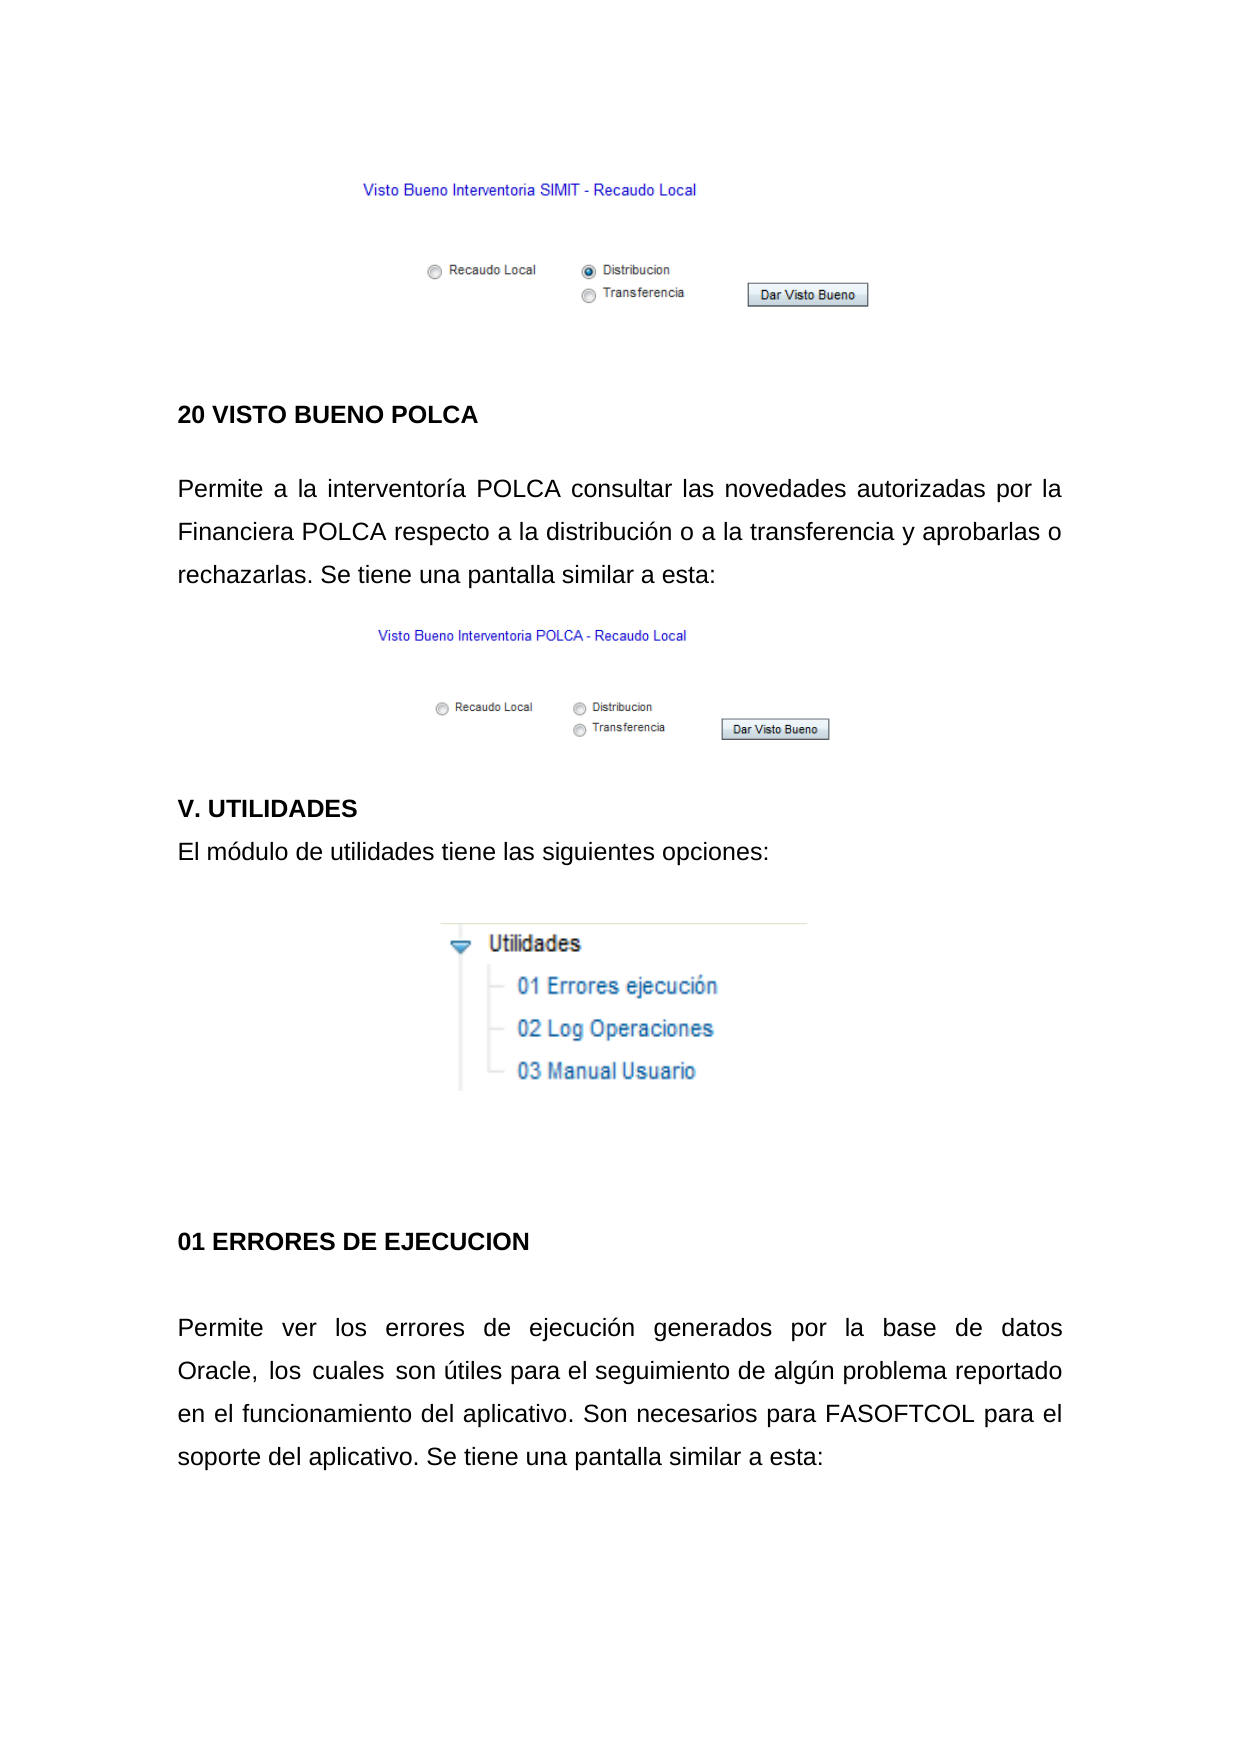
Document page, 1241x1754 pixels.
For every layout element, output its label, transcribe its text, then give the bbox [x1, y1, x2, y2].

text El módulo de utilidades tiene las siguientes opciones: [177, 837, 1063, 866]
picture [337, 147, 903, 344]
subtitle 20 VISTO BUENO POLCA [177, 400, 1063, 429]
picture [433, 923, 808, 1091]
subtitle 01 ERRORES DE EJECUCION [177, 1226, 1063, 1255]
text Permite a la interventoría POLCA consultar las novedades autorizadas por la Financiera POLCA respecto a la distribución o a la transferencia y aprobarlas o rechazarlas. Se tiene una pantalla similar a esta: [177, 474, 1063, 589]
picture [362, 603, 878, 779]
subtitle V. UTILIDADES [177, 794, 1063, 822]
text Permite ver los errores de ejecución generados por la base de datos Oracle, los cuales son útiles para el seguimiento de algún problema reportado en el funcionamiento del aplicativo. Son necesarios para FASOFTCOL para el soporte del aplicativo. Se tiene una pantalla similar a esta: [177, 1313, 1063, 1471]
